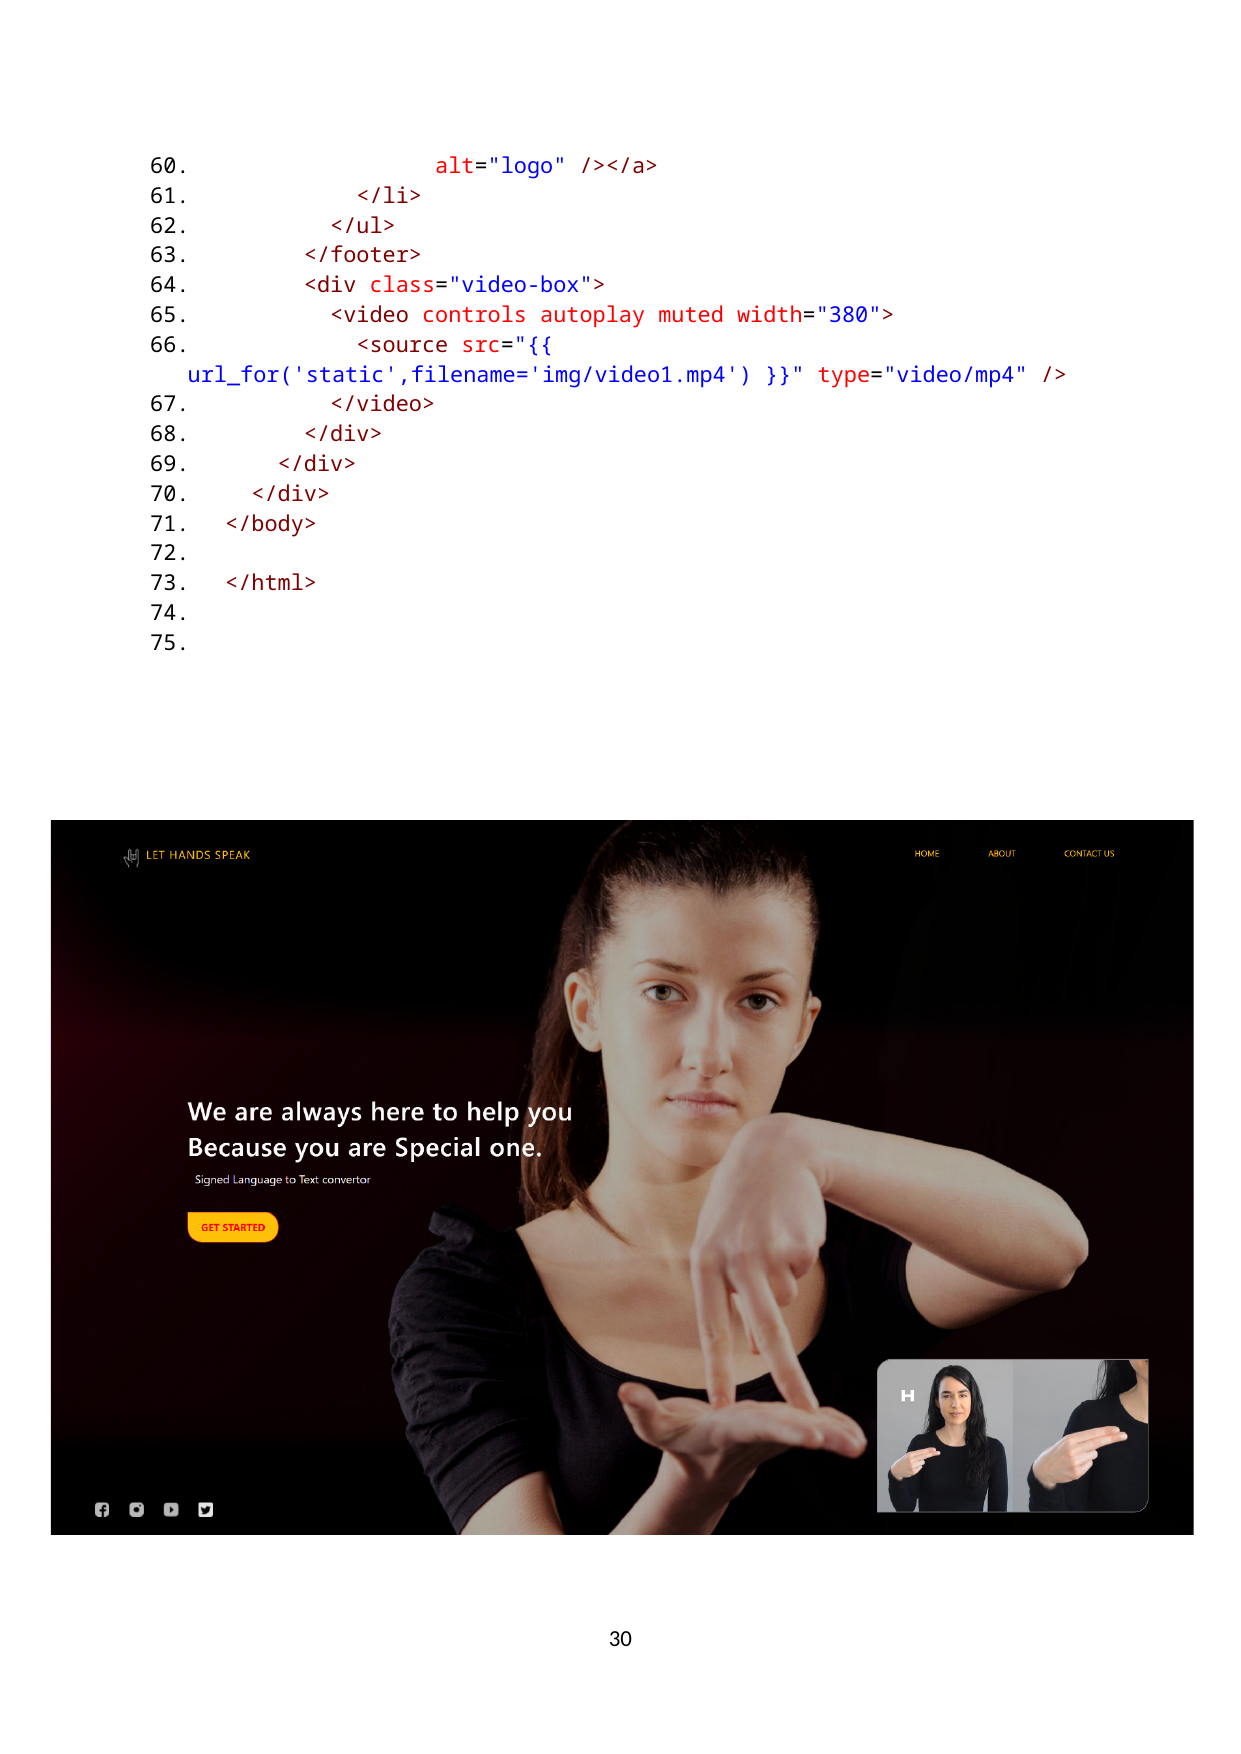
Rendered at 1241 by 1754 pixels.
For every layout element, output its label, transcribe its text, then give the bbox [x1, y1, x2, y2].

list </div> [150, 478, 1090, 507]
list </div> [150, 418, 1090, 448]
list </div> [150, 448, 1090, 478]
list </html> [150, 567, 1090, 597]
list </video> [150, 388, 1090, 418]
list </body> [150, 507, 1090, 537]
list </li> [150, 180, 1090, 209]
list alt="logo" /></a> [150, 150, 1090, 180]
list </ul> [150, 209, 1090, 239]
picture [50, 820, 1194, 1535]
list </footer> [150, 239, 1090, 269]
list <source src="{{ url_for('static',filename='img/video1.mp4') }}" type="video/mp4" /> [150, 329, 1090, 388]
list <video controls autoplay muted width="380"> [150, 299, 1090, 329]
list <div class="video-box"> [150, 269, 1090, 299]
